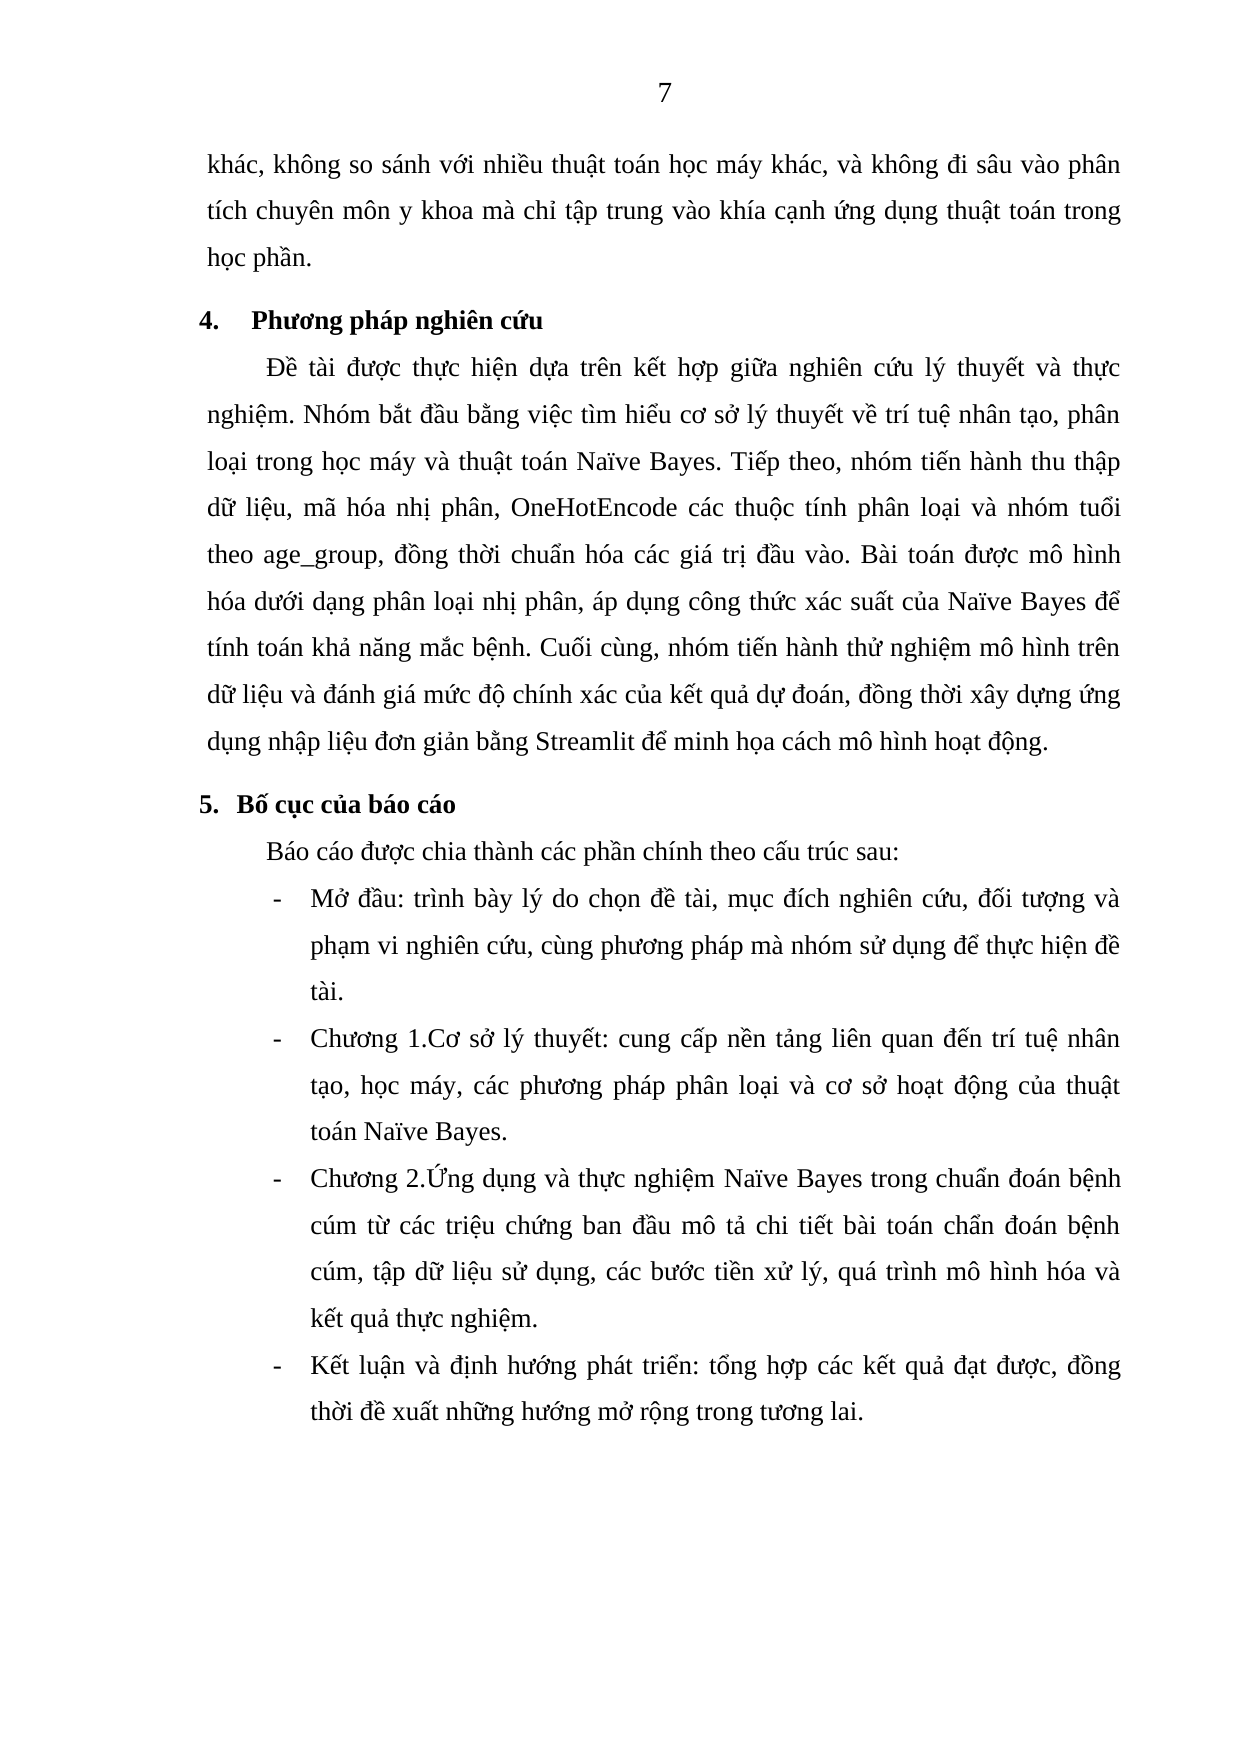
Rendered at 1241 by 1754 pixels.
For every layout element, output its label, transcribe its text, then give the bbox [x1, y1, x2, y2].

list Chương 1.Cơ sở lý thuyết: cung cấp nền tảng liên quan đến trí tuệ nhân tạo, học máy, các phương pháp phân loại và cơ sở hoạt động của thuật toán Naïve Bayes. [273, 1022, 1122, 1147]
list Mở đầu: trình bày lý do chọn đề tài, mục đích nghiên cứu, đối tượng và phạm vi nghiên cứu, cùng phương pháp mà nhóm sử dụng để thực hiện đề tài. [273, 882, 1122, 1007]
text Đề tài được thực hiện dựa trên kết hợp giữa nghiên cứu lý thuyết và thực nghiệm. Nhóm bắt đầu bằng việc tìm hiểu cơ sở lý thuyết về trí tuệ nhân tạo, phân loại trong học máy và thuật toán Naïve Bayes. Tiếp theo, nhóm tiến hành thu thập dữ liệu, mã hóa nhị phân, OneHotEncode các thuộc tính phân loại và nhóm tuổi theo age_group, đồng thời chuẩn hóa các giá trị đầu vào. Bài toán được mô hình hóa dưới dạng phân loại nhị phân, áp dụng công thức xác suất của Naïve Bayes để tính toán khả năng mắc bệnh. Cuối cùng, nhóm tiến hành thử nghiệm mô hình trên dữ liệu và đánh giá mức độ chính xác của kết quả dự đoán, đồng thời xây dựng ứng dụng nhập liệu đơn giản bằng Streamlit để minh họa cách mô hình hoạt động. [207, 352, 1122, 756]
text Báo cáo được chia thành các phần chính theo cấu trúc sau: [207, 835, 1122, 867]
subtitle Bố cục của báo cáo [199, 788, 1122, 819]
subtitle Phương pháp nghiên cứu [199, 304, 1122, 336]
list Chương 2.Ứng dụng và thực nghiệm Naïve Bayes trong chuẩn đoán bệnh cúm từ các triệu chứng ban đầu mô tả chi tiết bài toán chẩn đoán bệnh cúm, tập dữ liệu sử dụng, các bước tiền xử lý, quá trình mô hình hóa và kết quả thực nghiệm. [273, 1162, 1122, 1333]
list Kết luận và định hướng phát triển: tổng hợp các kết quả đạt được, đồng thời đề xuất những hướng mở rộng trong tương lai. [273, 1349, 1122, 1427]
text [207, 148, 1122, 272]
